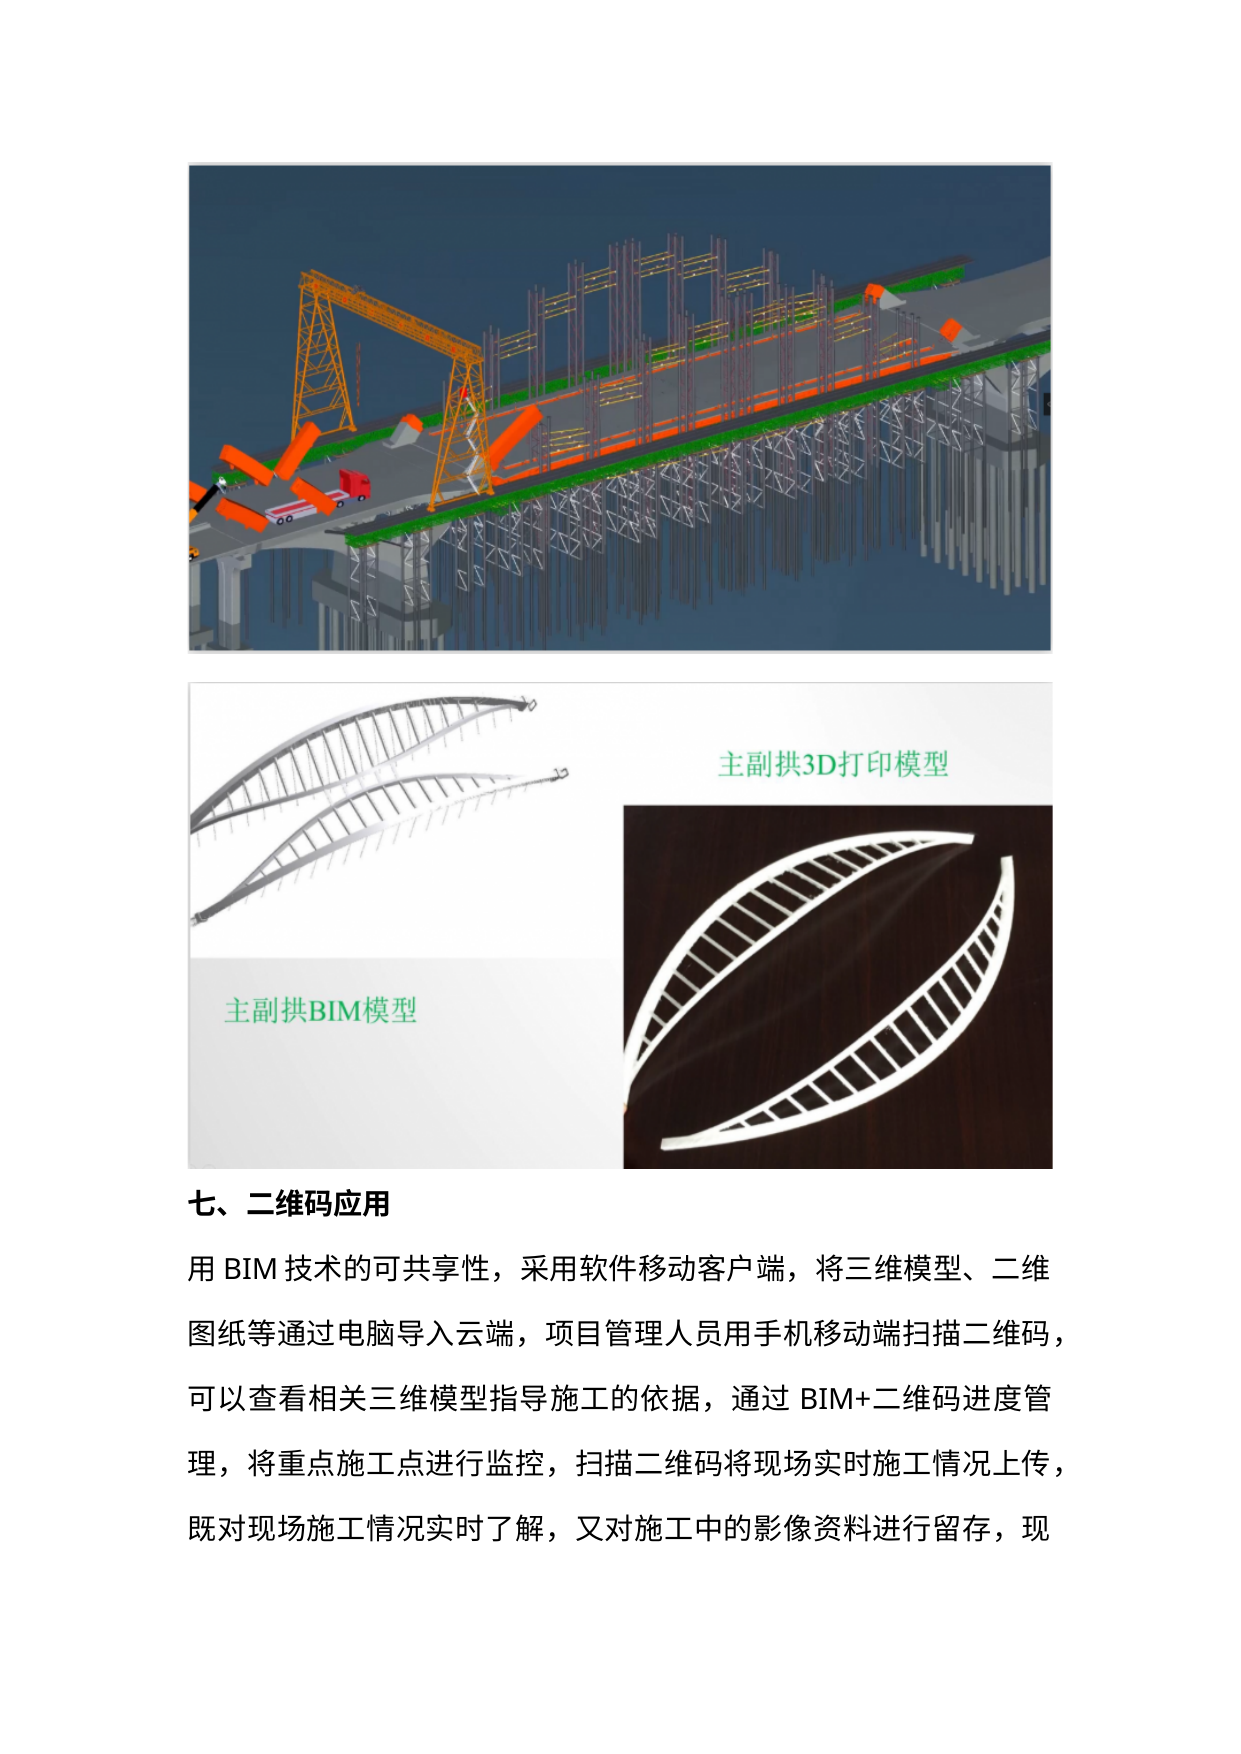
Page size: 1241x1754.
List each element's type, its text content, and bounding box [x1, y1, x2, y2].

picture [187, 162, 1053, 654]
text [187, 1234, 1053, 1559]
picture [187, 682, 1053, 1169]
text 七、二维码应用 [187, 1169, 1053, 1234]
